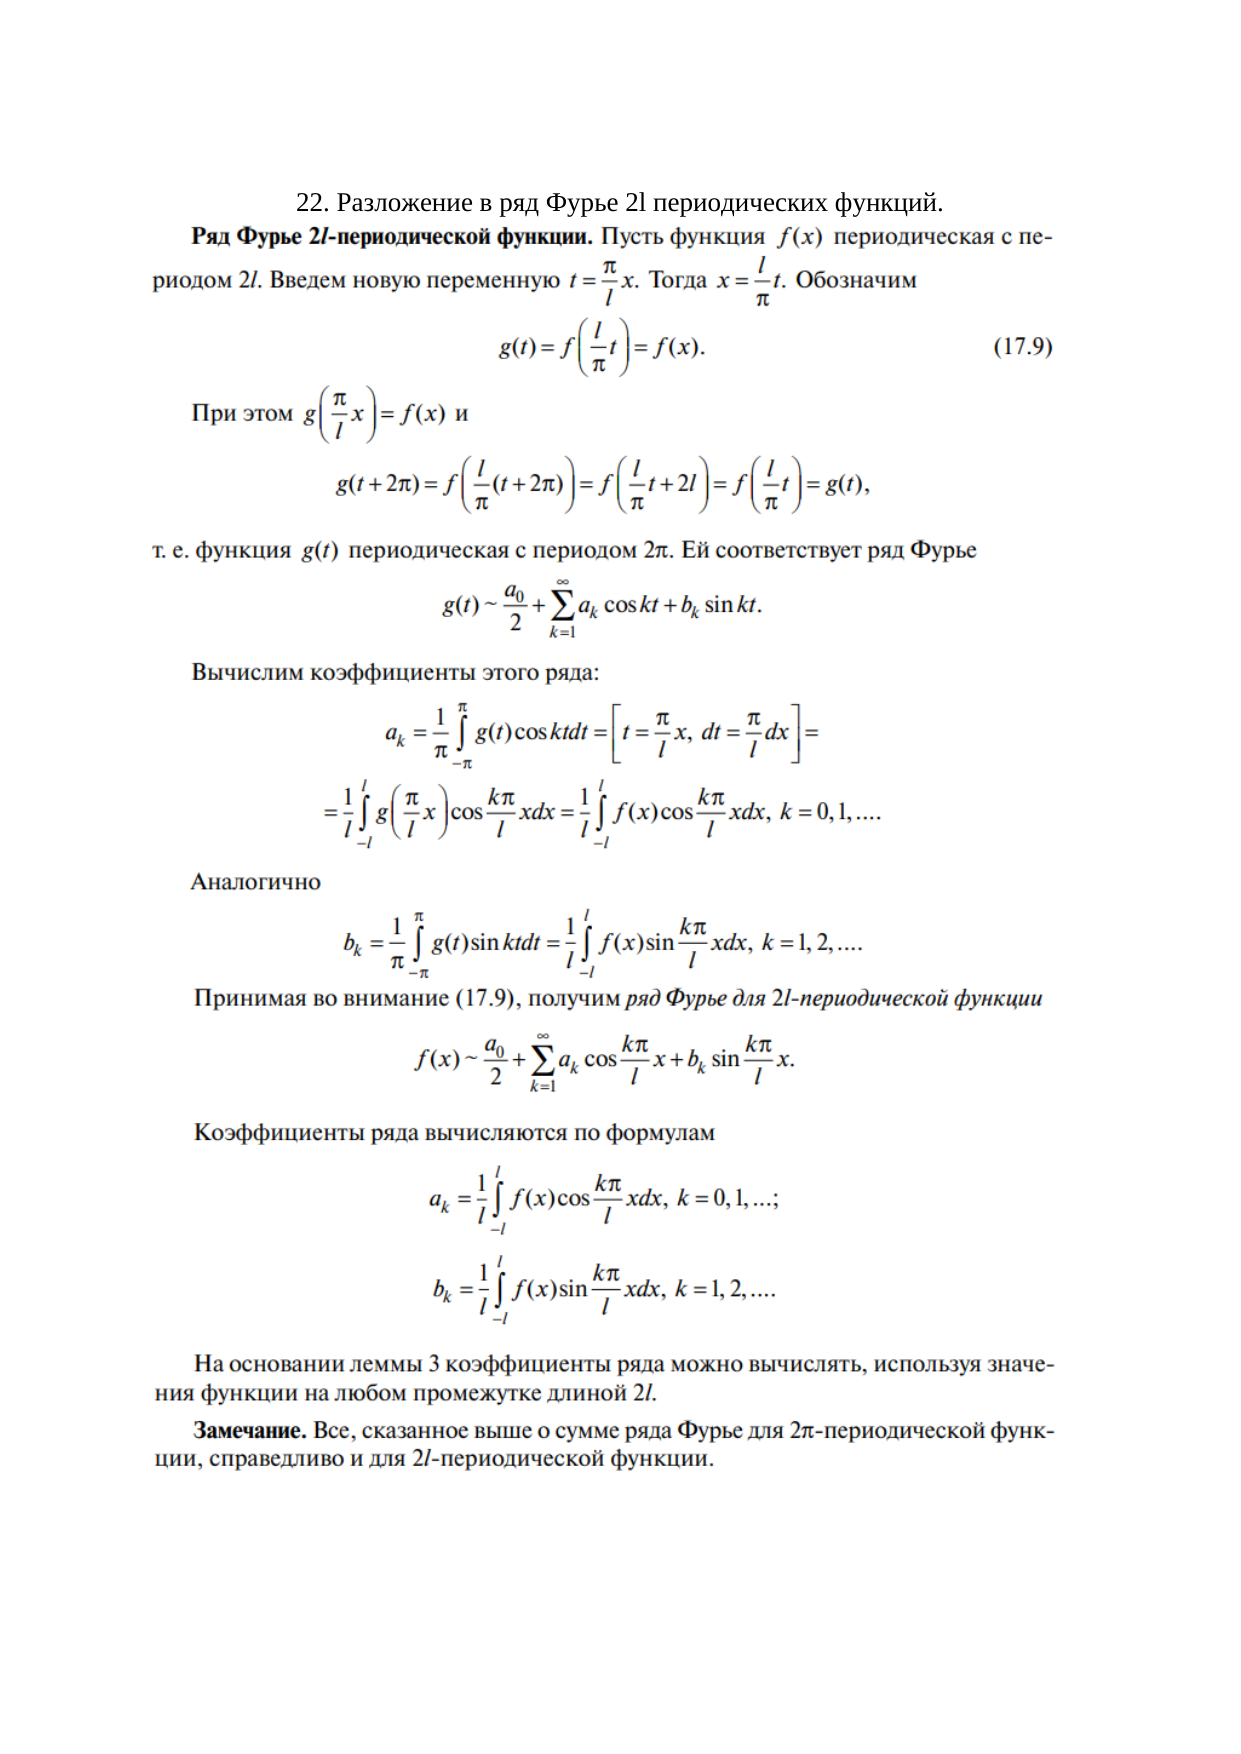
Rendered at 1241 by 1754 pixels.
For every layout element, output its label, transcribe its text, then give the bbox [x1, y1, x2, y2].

picture [150, 221, 1091, 1472]
text 22. Разложение в ряд Фурье 2l периодических функций. [150, 186, 1090, 217]
